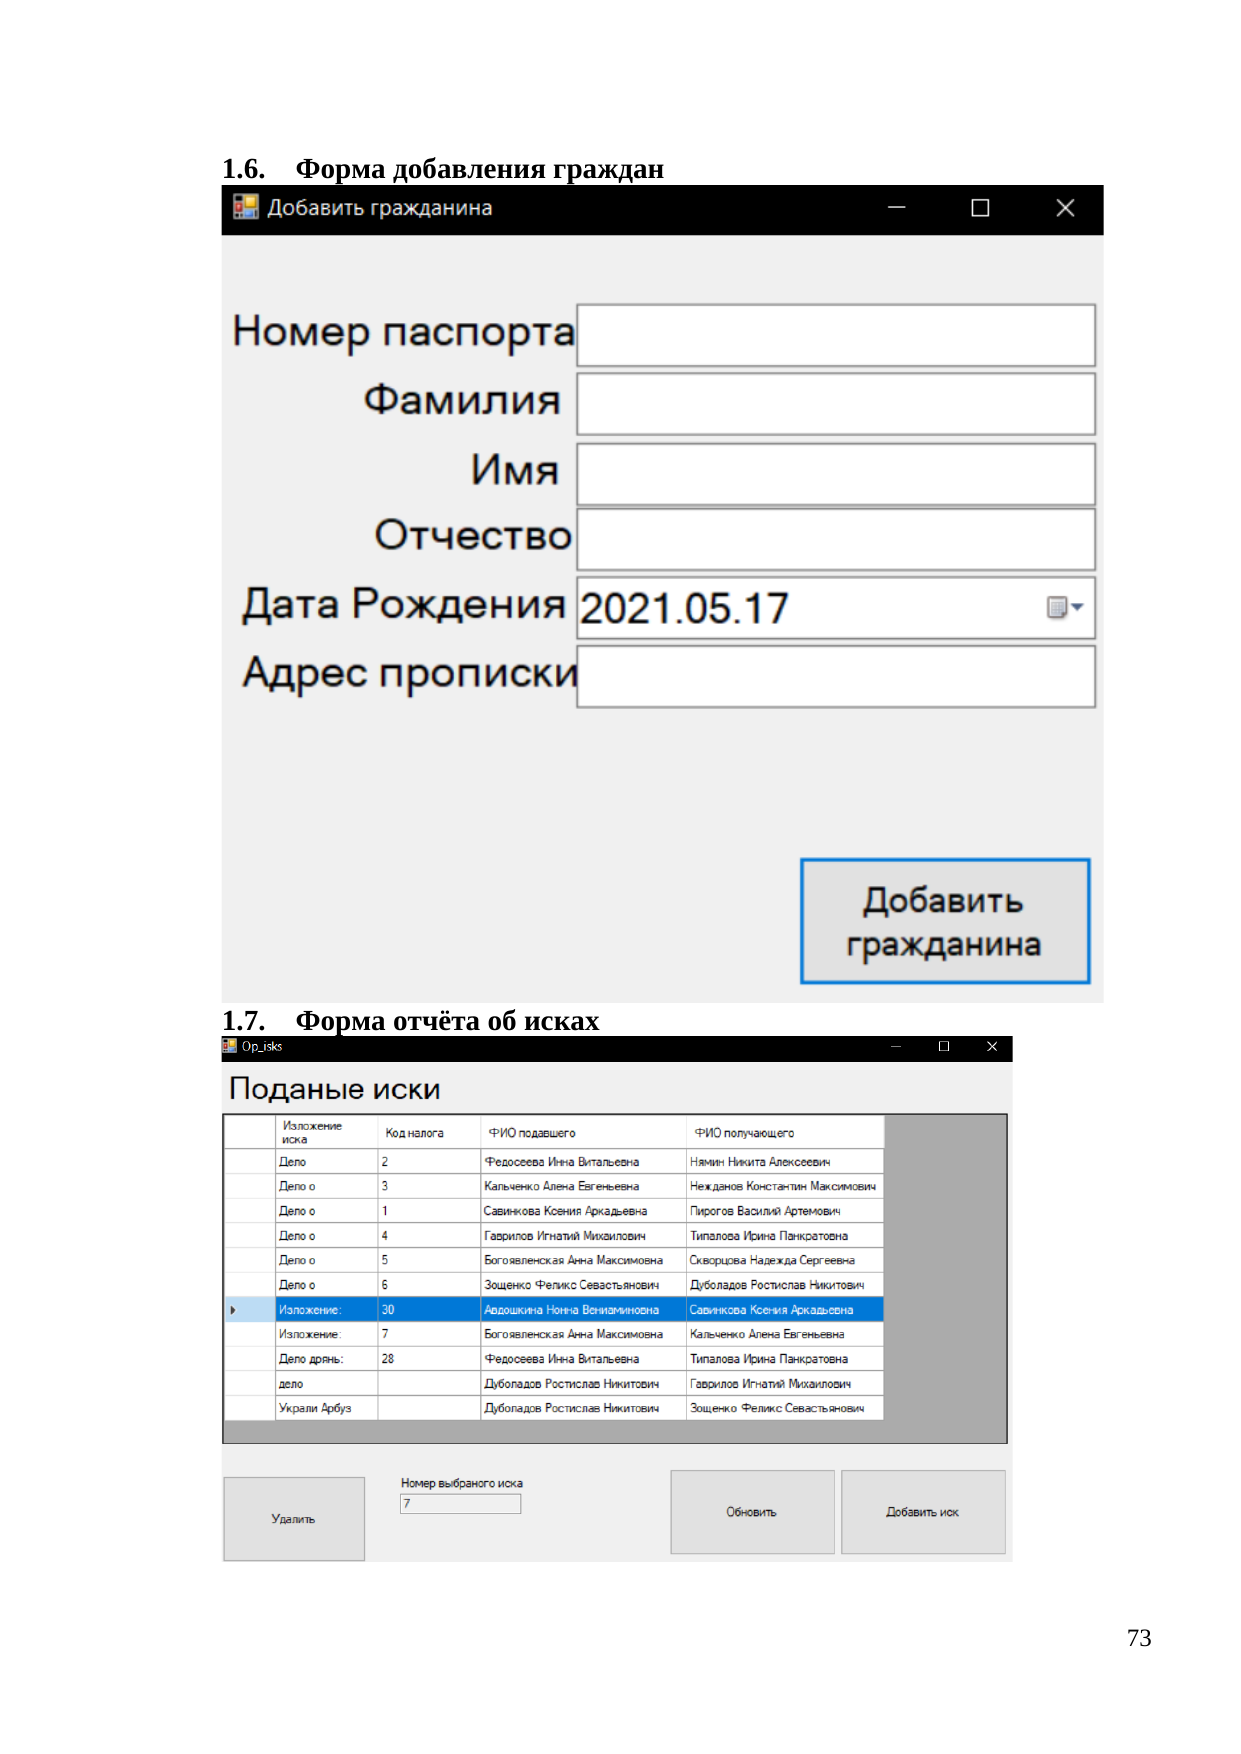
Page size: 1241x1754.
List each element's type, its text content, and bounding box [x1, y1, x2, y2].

list Форма отчёта об исках [222, 1003, 1152, 1037]
picture [221, 185, 1104, 1003]
list Форма добавления граждан [222, 152, 1152, 185]
picture [221, 1036, 1013, 1562]
